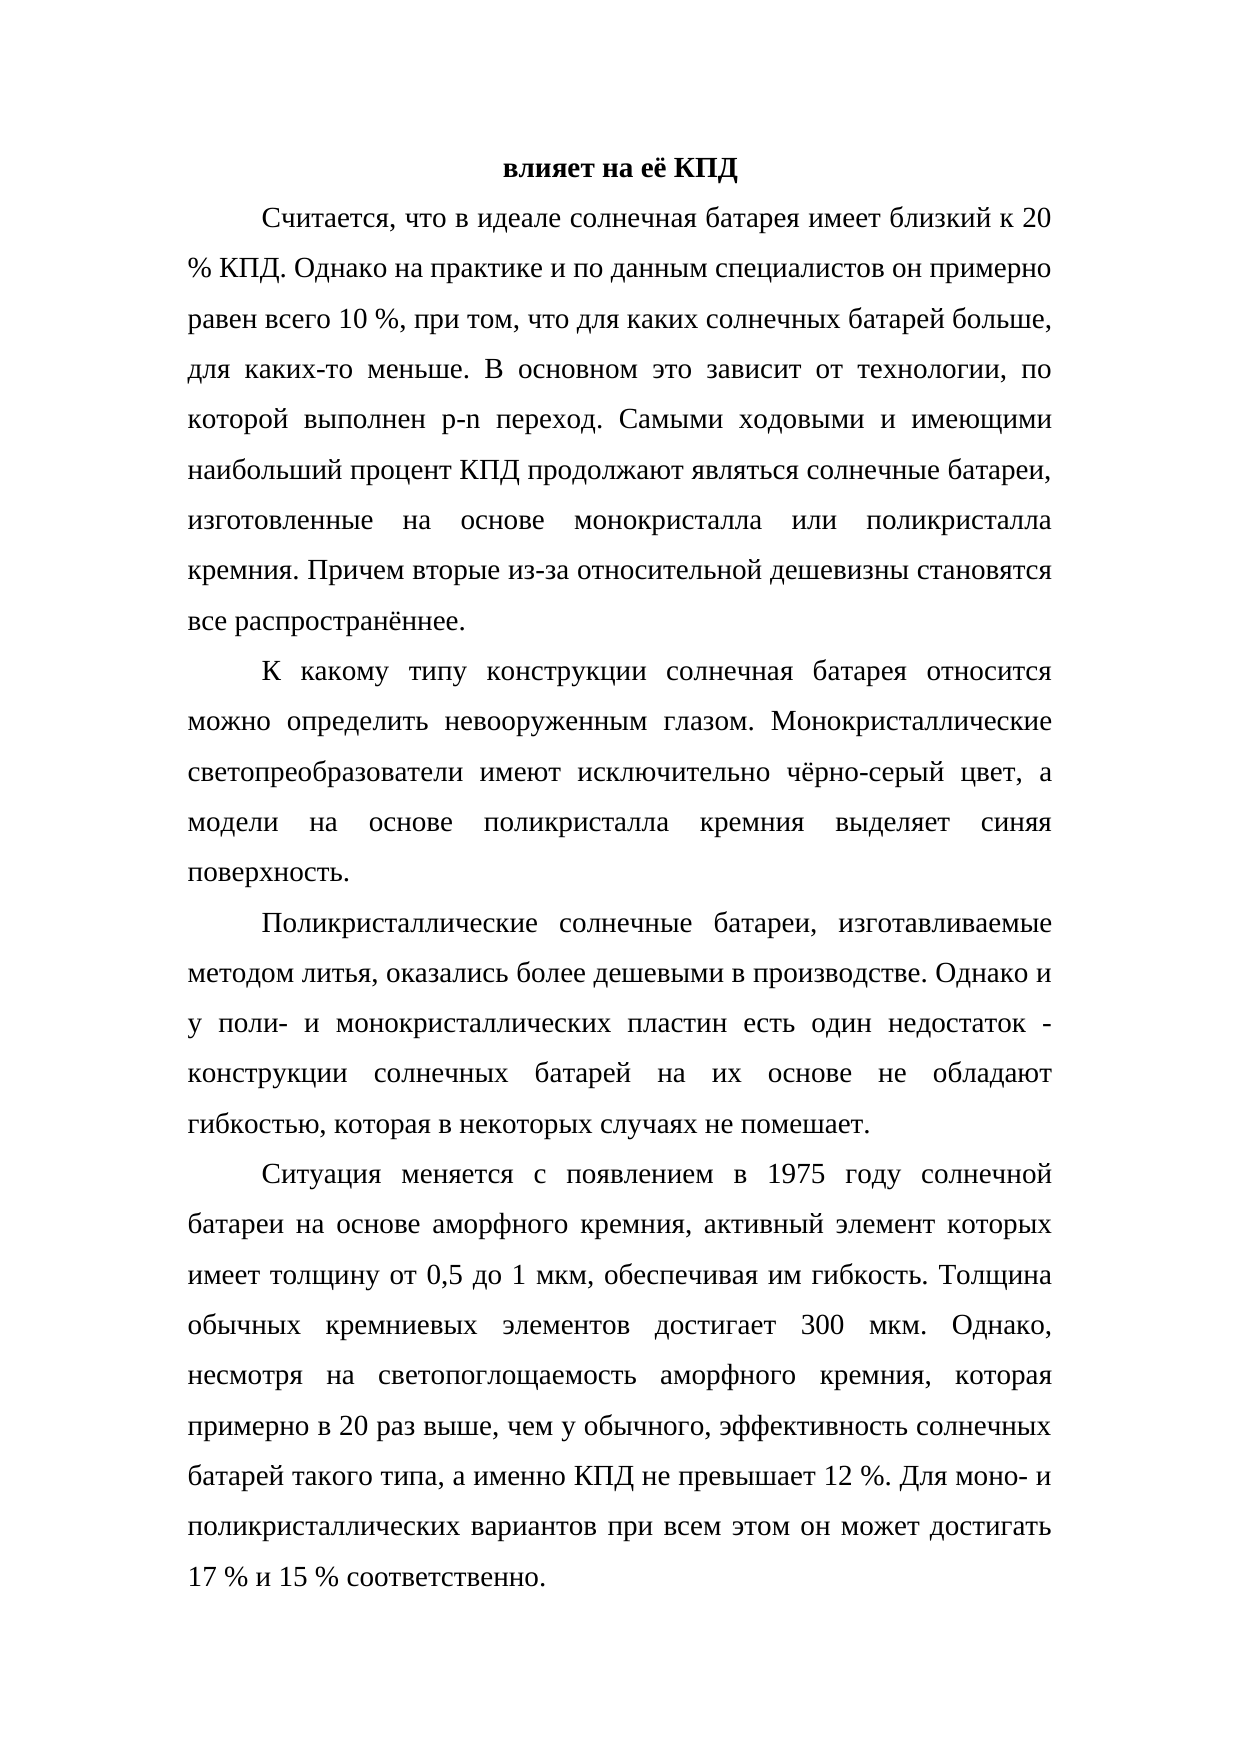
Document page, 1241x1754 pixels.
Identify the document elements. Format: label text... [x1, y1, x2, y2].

text Ситуация меняется с появлением в 1975 году солнечной батареи на основе аморфного кремния, активный элемент которых имеет толщину от 0,5 до 1 мкм, обеспечивая им гибкость. Толщина обычных кремниевых элементов достигает 300 мкм. Однако, несмотря на светопоглощаемость аморфного кремния, которая примерно в 20 раз выше, чем у обычного, эффективность солнечных батарей такого типа, а именно КПД не превышает 12 %. Для моно- и поликристаллических вариантов при всем этом он может достигать 17 % и 15 % соответственно. [187, 1156, 1053, 1592]
text Считается, что в идеале солнечная батарея имеет близкий к 20 % КПД. Однако на практике и по данным специалистов он примерно равен всего 10 %, при том, что для каких солнечных батарей больше, для каких-то меньше. В основном это зависит от технологии, по которой выполнен p-n переход. Самыми ходовыми и имеющими наибольший процент КПД продолжают являться солнечные батареи, изготовленные на основе монокристалла или поликристалла кремния. Причем вторые из-за относительной дешевизны становятся все распространённее. [187, 200, 1053, 636]
text влияет на её КПД [187, 150, 1053, 183]
text Поликристаллические солнечные батареи, изготавливаемые методом литья, оказались более дешевыми в производстве. Однако и у поли- и монокристаллических пластин есть один недостаток - конструкции солнечных батарей на их основе не обладают гибкостью, которая в некоторых случаях не помешает. [187, 905, 1053, 1139]
text К какому типу конструкции солнечная батарея относится можно определить невооруженным глазом. Монокристаллические светопреобразователи имеют исключительно чёрно-серый цвет, а модели на основе поликристалла кремния выделяет синяя поверхность. [187, 653, 1053, 888]
